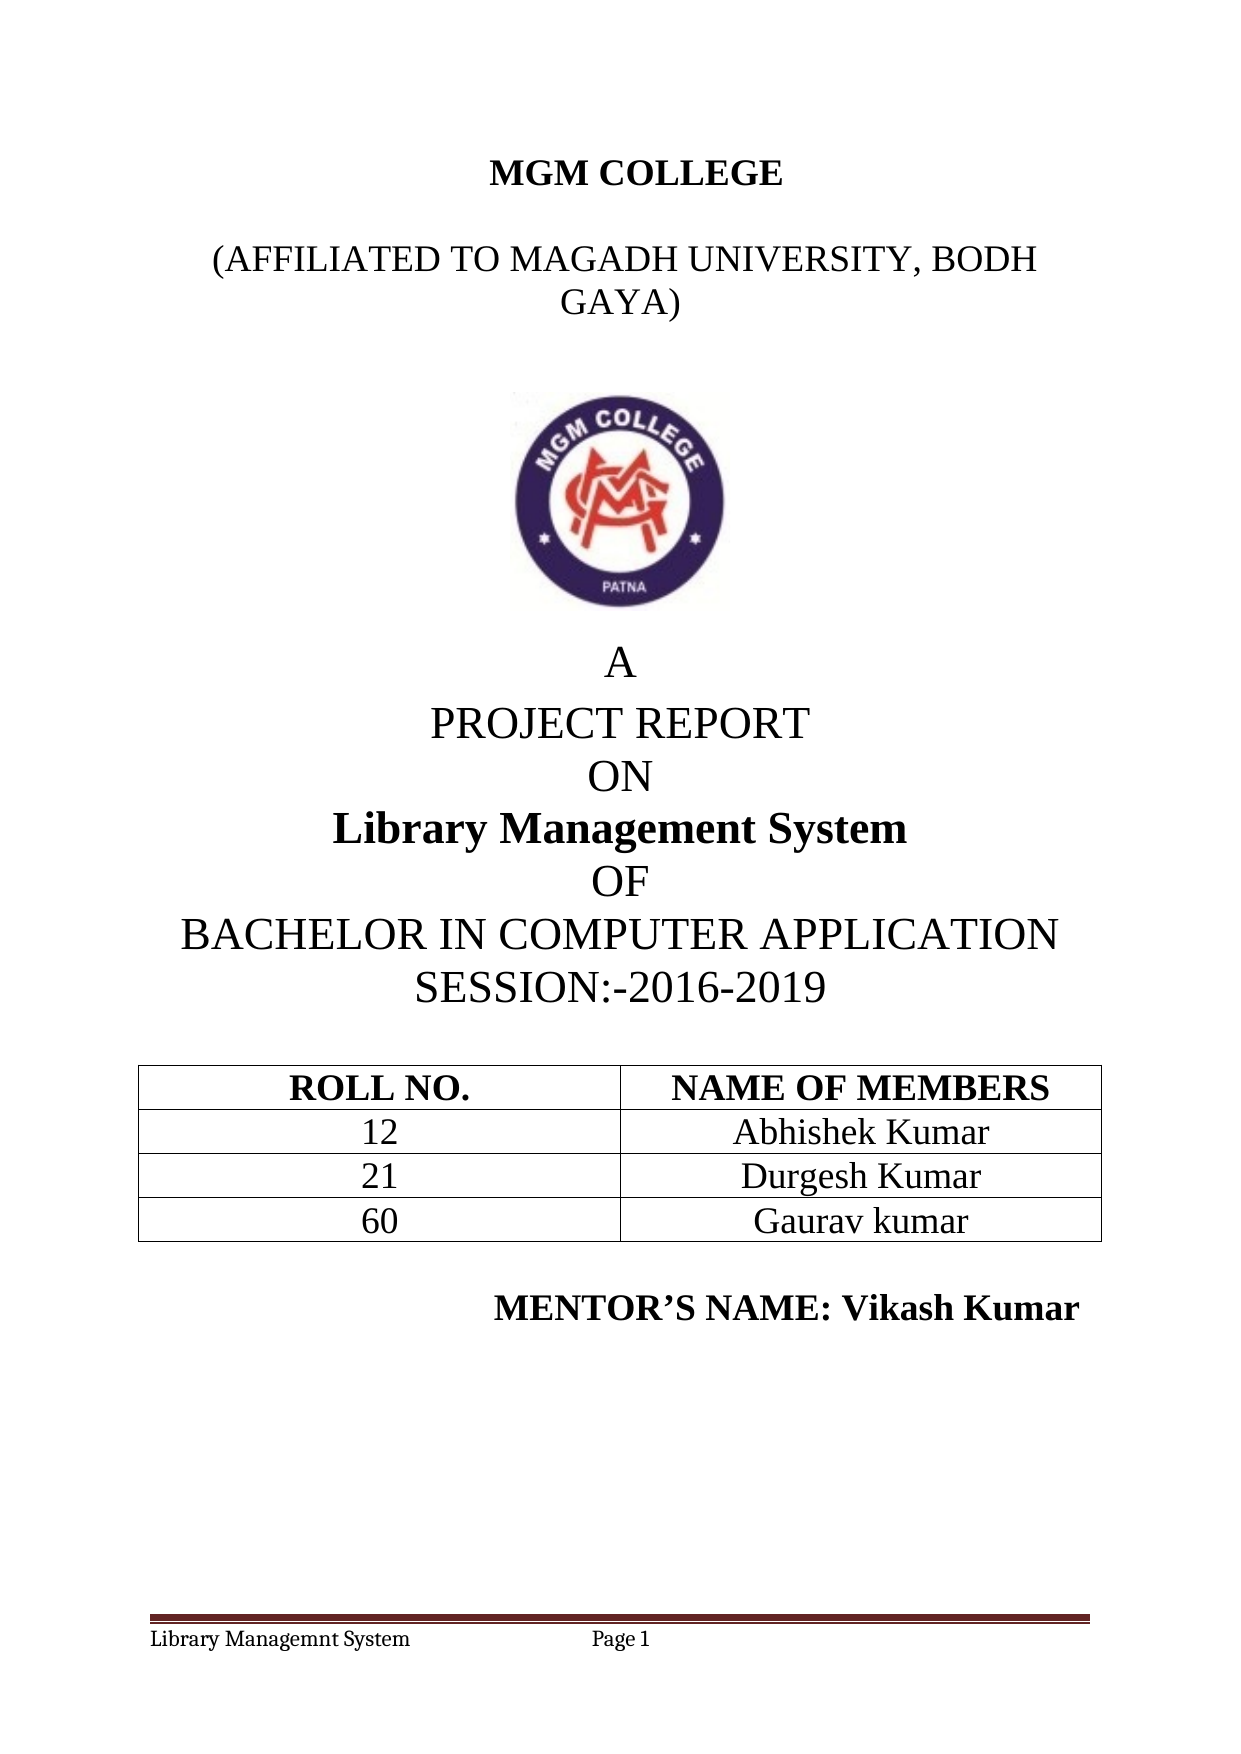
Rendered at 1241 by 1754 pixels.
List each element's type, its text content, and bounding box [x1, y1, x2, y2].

text SESSION:-2016-2019 [150, 959, 1090, 1012]
table_header NAME OF MEMBERS [621, 1066, 1101, 1109]
text Library Management System [150, 801, 1090, 854]
table_cell 60 [139, 1198, 620, 1241]
picture [510, 392, 731, 611]
text BACHELOR IN COMPUTER APPLICATION [150, 906, 1090, 959]
table_cell 12 [139, 1110, 620, 1153]
table_cell Abhishek Kumar [621, 1110, 1101, 1153]
text (AFFILIATED TO MAGADH UNIVERSITY, BODH GAYA) [150, 236, 1090, 322]
text ON [150, 748, 1090, 801]
text PROJECT REPORT [150, 696, 1090, 748]
text MENTOR’S NAME: Vikash Kumar [150, 1285, 1090, 1328]
text OF [150, 854, 1090, 906]
table_header ROLL NO. [139, 1066, 620, 1109]
table_cell 21 [139, 1154, 620, 1197]
table_cell Gaurav kumar [621, 1198, 1101, 1241]
table_cell Durgesh Kumar [621, 1154, 1101, 1197]
text MGM COLLEGE [150, 150, 1090, 193]
text A [150, 635, 1090, 688]
